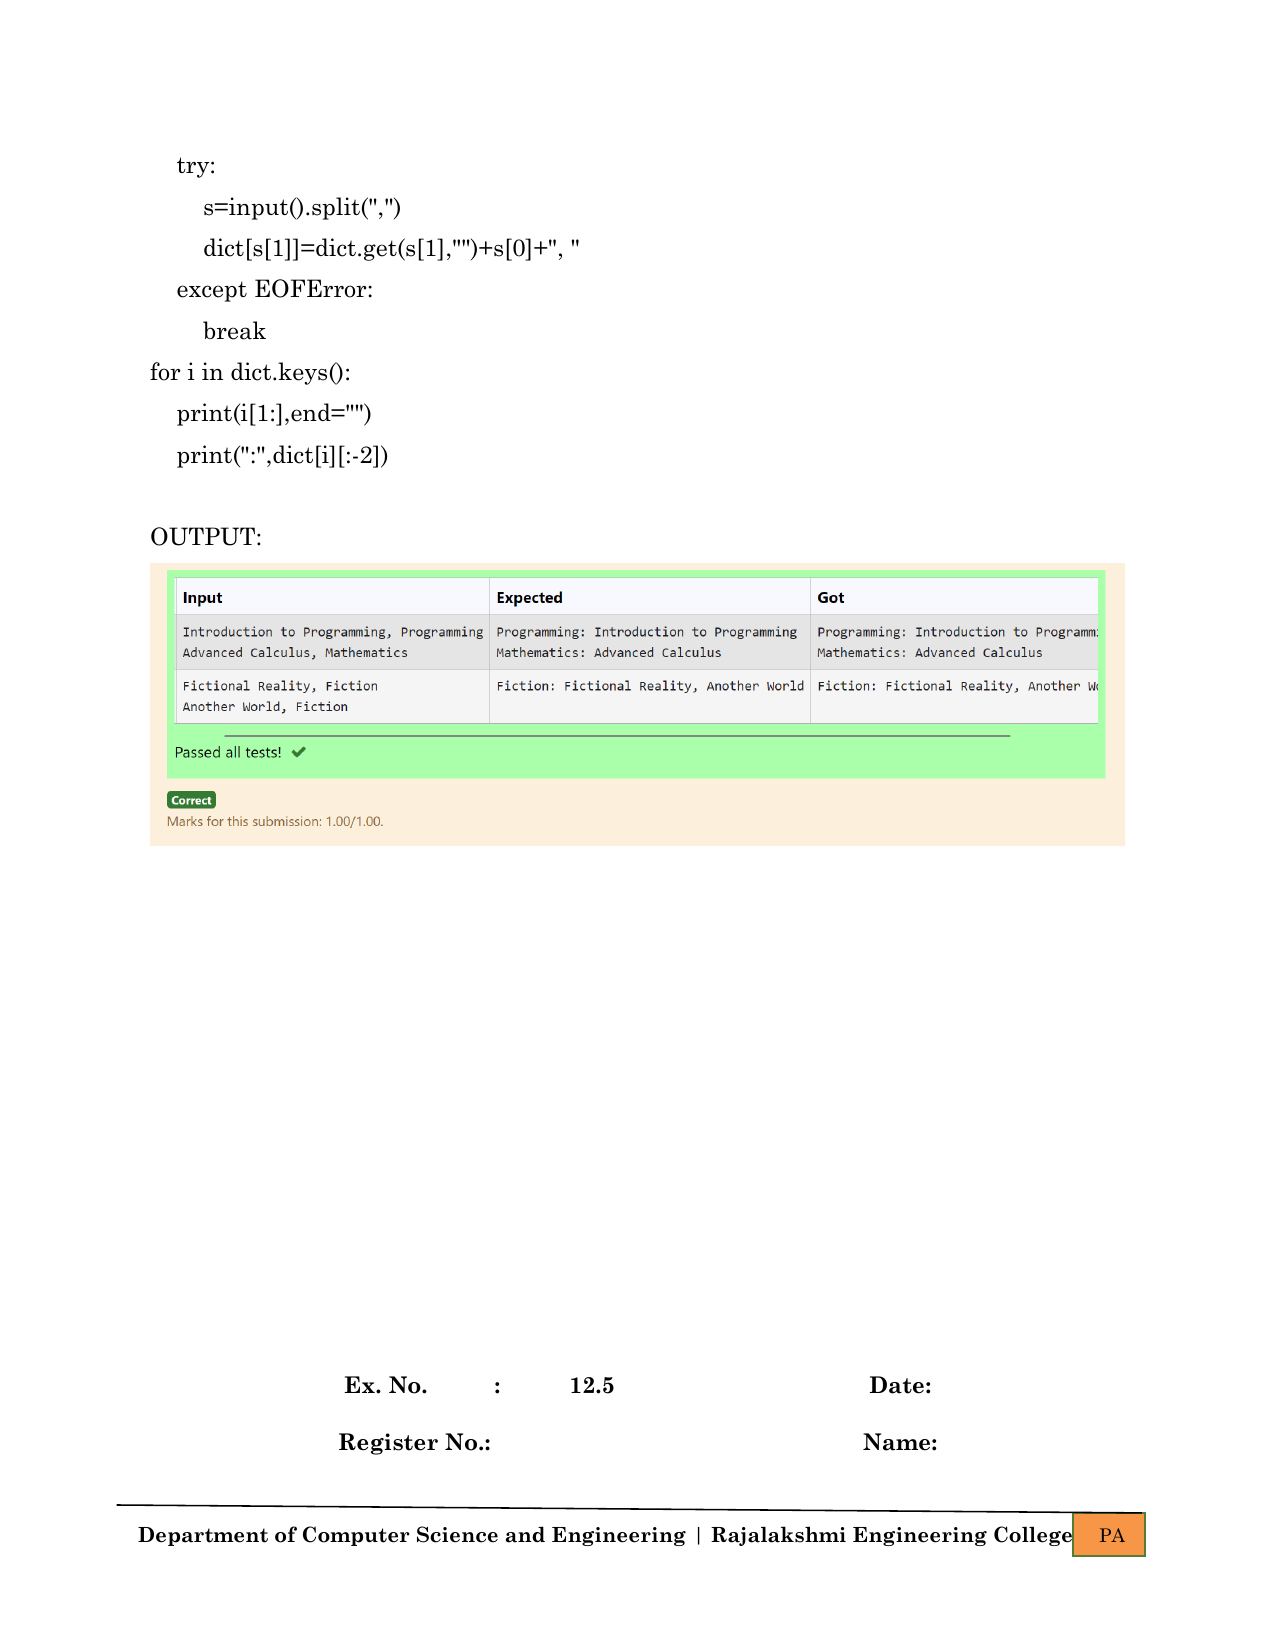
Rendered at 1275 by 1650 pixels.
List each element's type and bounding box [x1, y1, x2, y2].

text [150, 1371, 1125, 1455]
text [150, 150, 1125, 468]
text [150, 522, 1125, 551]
picture [150, 563, 1125, 846]
